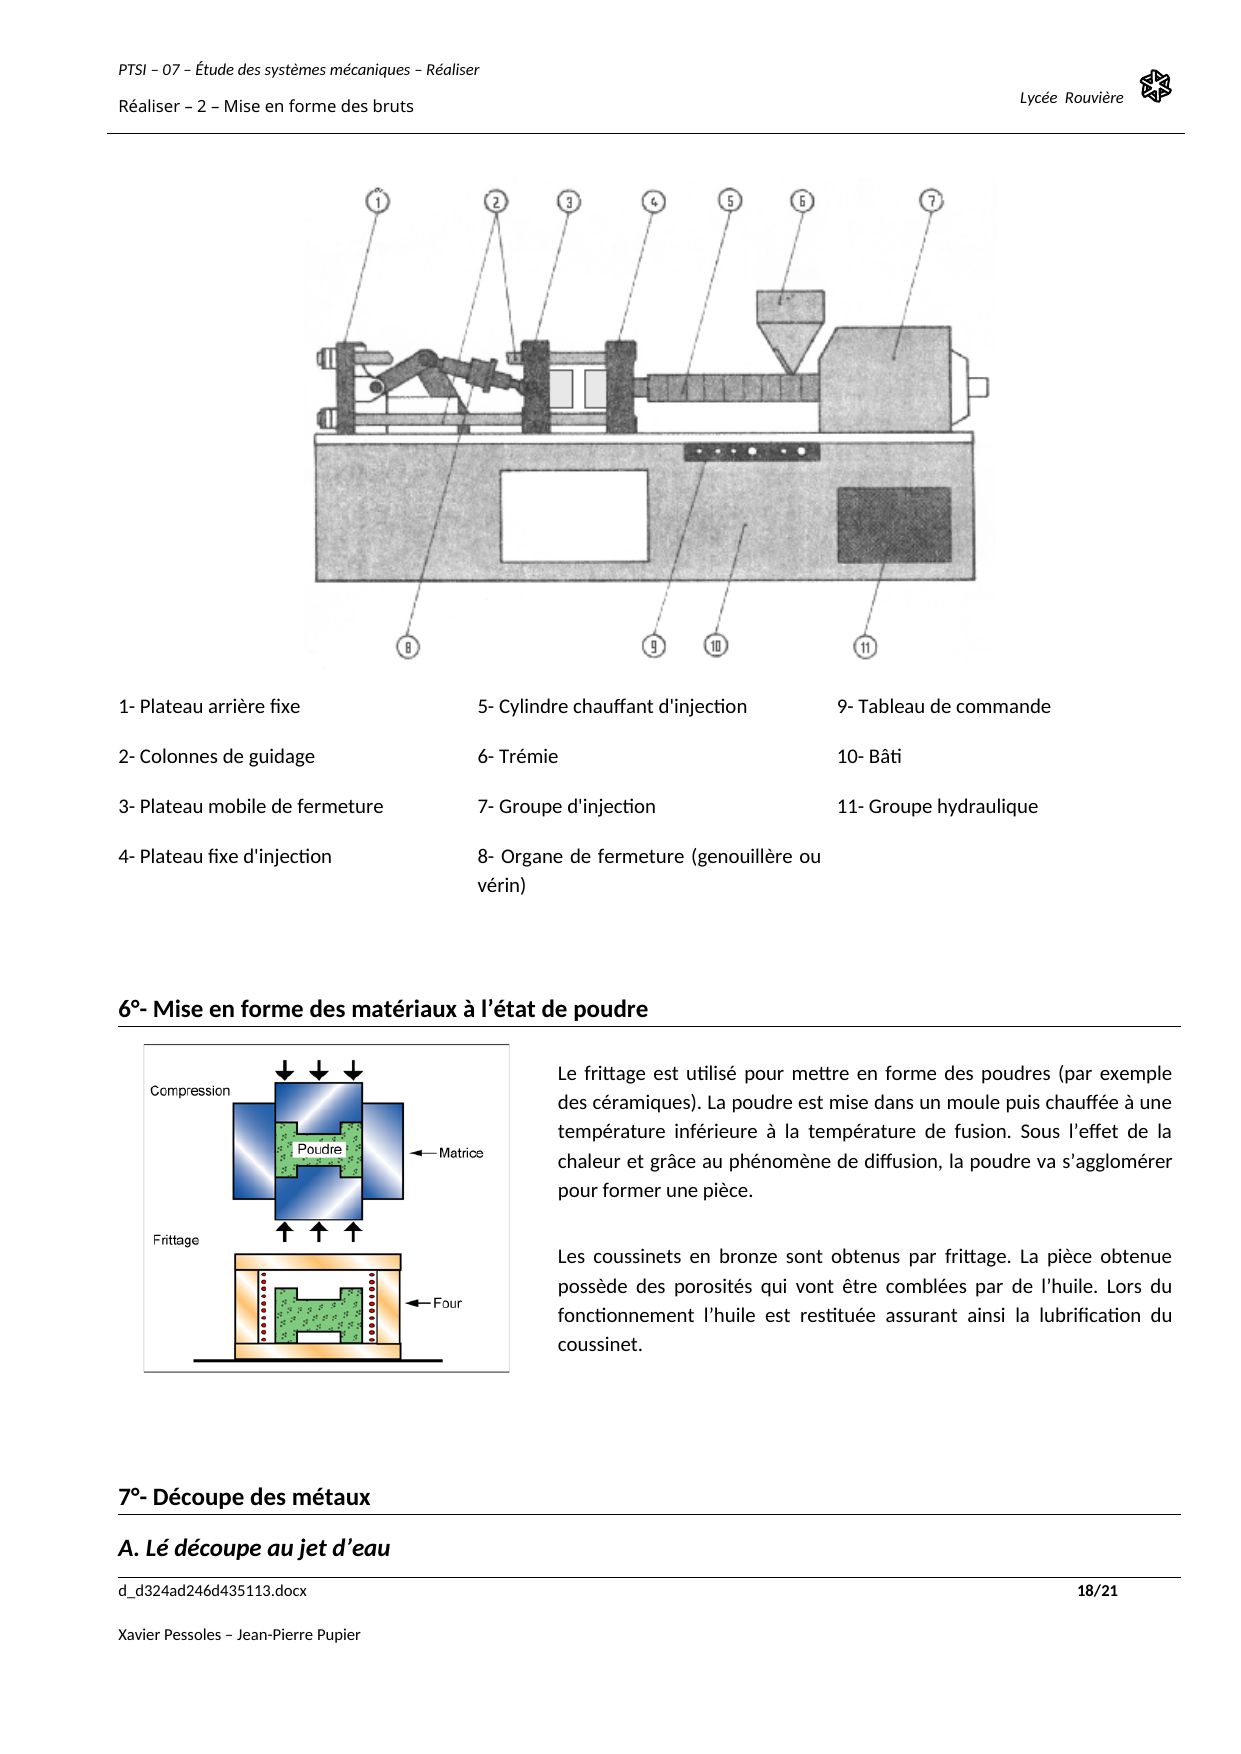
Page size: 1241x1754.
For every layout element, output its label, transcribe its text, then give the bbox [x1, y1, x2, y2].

subtitle Découpe des métaux [118, 1481, 1181, 1514]
table_header 9- Tableau de commande 10- Bâti 11- Groupe hydraulique [829, 693, 1188, 943]
table_header Le frittage est utilisé pour mettre en forme des poudres (par exemple des céramiques). La poudre est mise dans un moule puis chauffée à une température inférieure à la température de fusion. Sous l’effet de la chaleur et grâce au phénomène de diffusion, la poudre va s’agglomérer pour former une pièce. Les coussinets en bronze sont obtenus par frittage. La pièce obtenue possède des porosités qui vont être comblées par de l’huile. Lors du fonctionnement l’huile est restituée assurant ainsi la lubrification du coussinet. [546, 1044, 1184, 1381]
table_header 5- Cylindre chauffant d'injection 6- Trémie 7- Groupe d'injection 8- Organe de fermeture (genouillère ou vérin) [470, 693, 829, 943]
table_header 1- Plateau arrière fixe 2- Colonnes de guidage 3- Plateau mobile de fermeture 4- Plateau fixe d'injection [111, 693, 470, 943]
table_header [107, 1044, 546, 1381]
picture [143, 1043, 510, 1374]
subtitle Lé découpe au jet d’eau [118, 1532, 1181, 1562]
subtitle Mise en forme des matériaux à l’état de poudre [118, 993, 1181, 1026]
